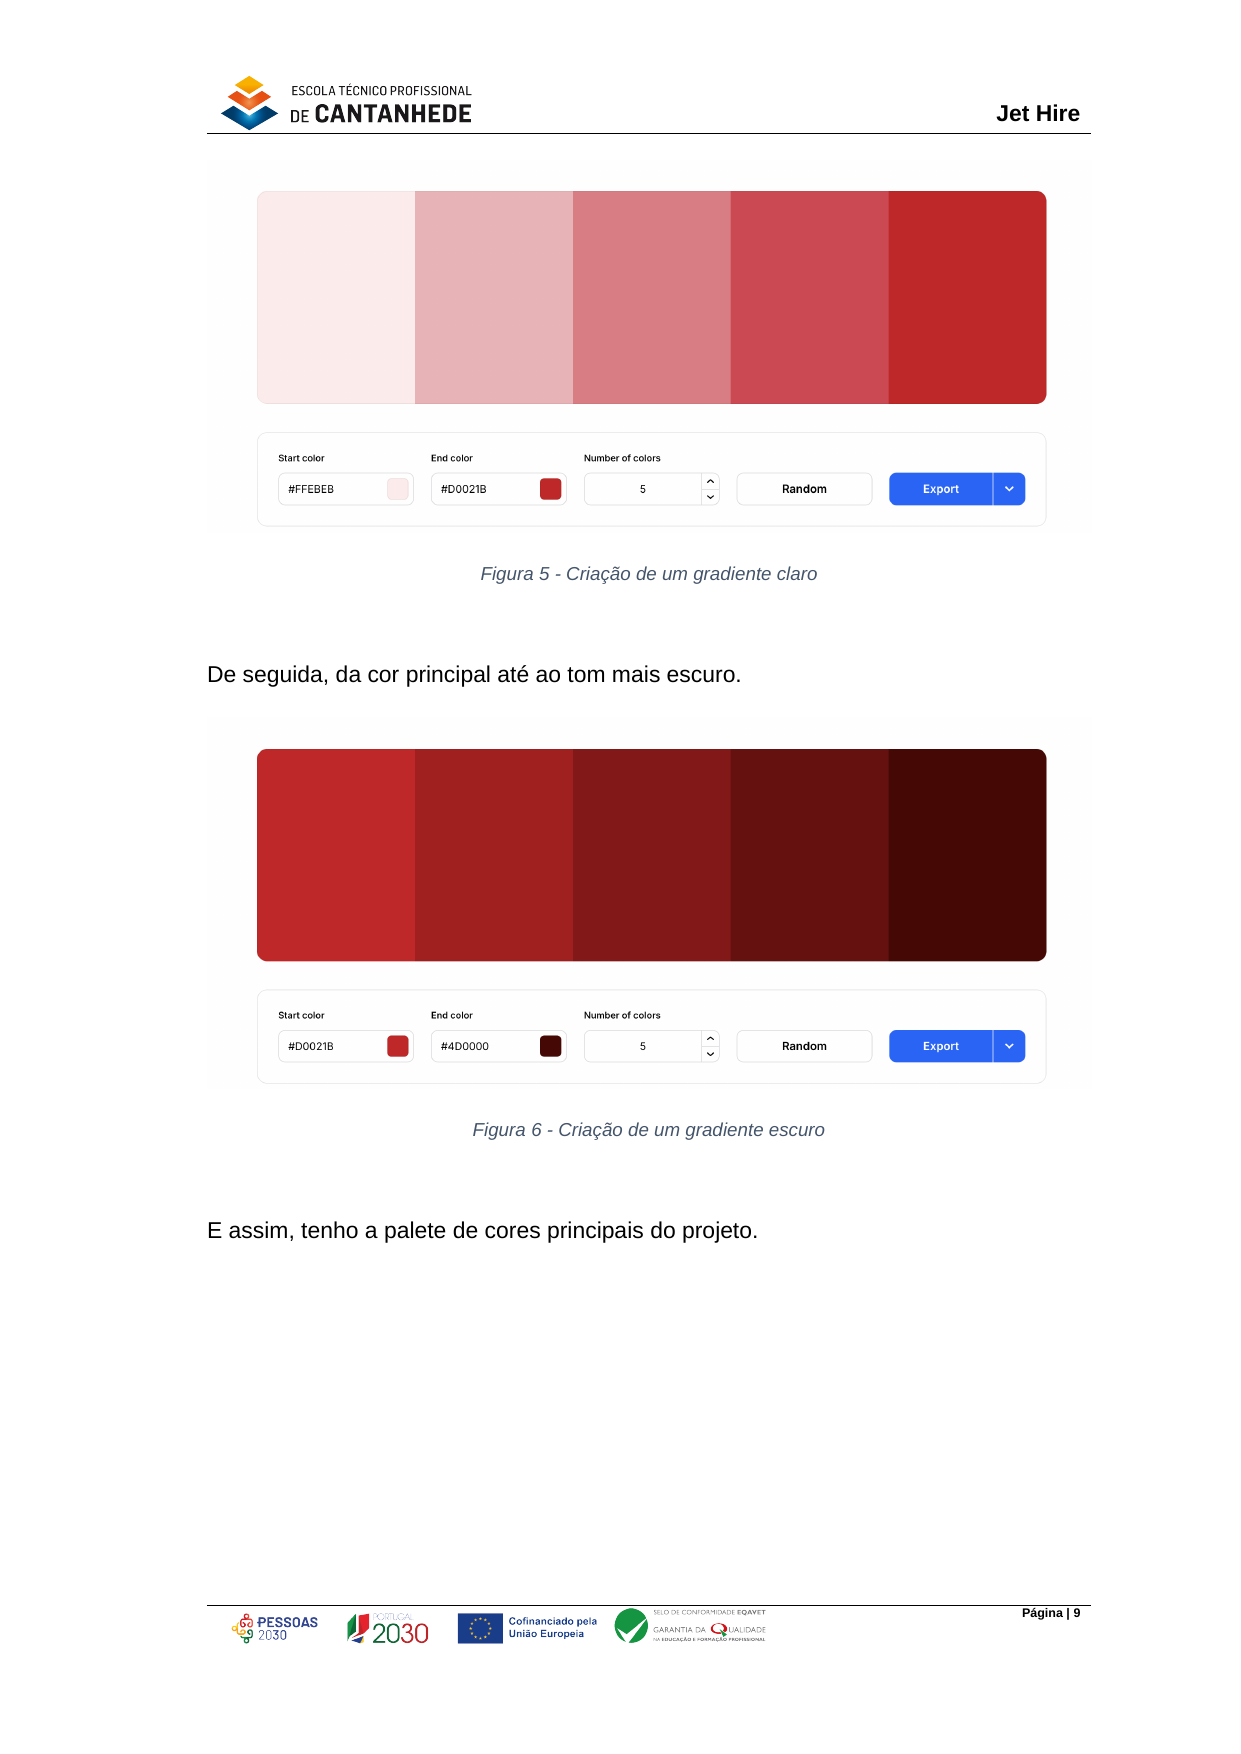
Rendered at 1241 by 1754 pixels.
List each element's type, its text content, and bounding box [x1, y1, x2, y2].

picture [218, 1606, 608, 1654]
picture [206, 160, 1093, 533]
text E assim, tenho a palete de cores principais do projeto. [207, 1217, 1092, 1244]
text Figura - Criação de um gradiente escuro [207, 1119, 1092, 1140]
picture [218, 73, 475, 133]
picture [614, 1608, 766, 1643]
picture [206, 717, 1093, 1089]
text Figura - Criação de um gradiente claro [207, 563, 1092, 584]
text De seguida, da cor principal até ao tom mais escuro. [207, 661, 1092, 688]
